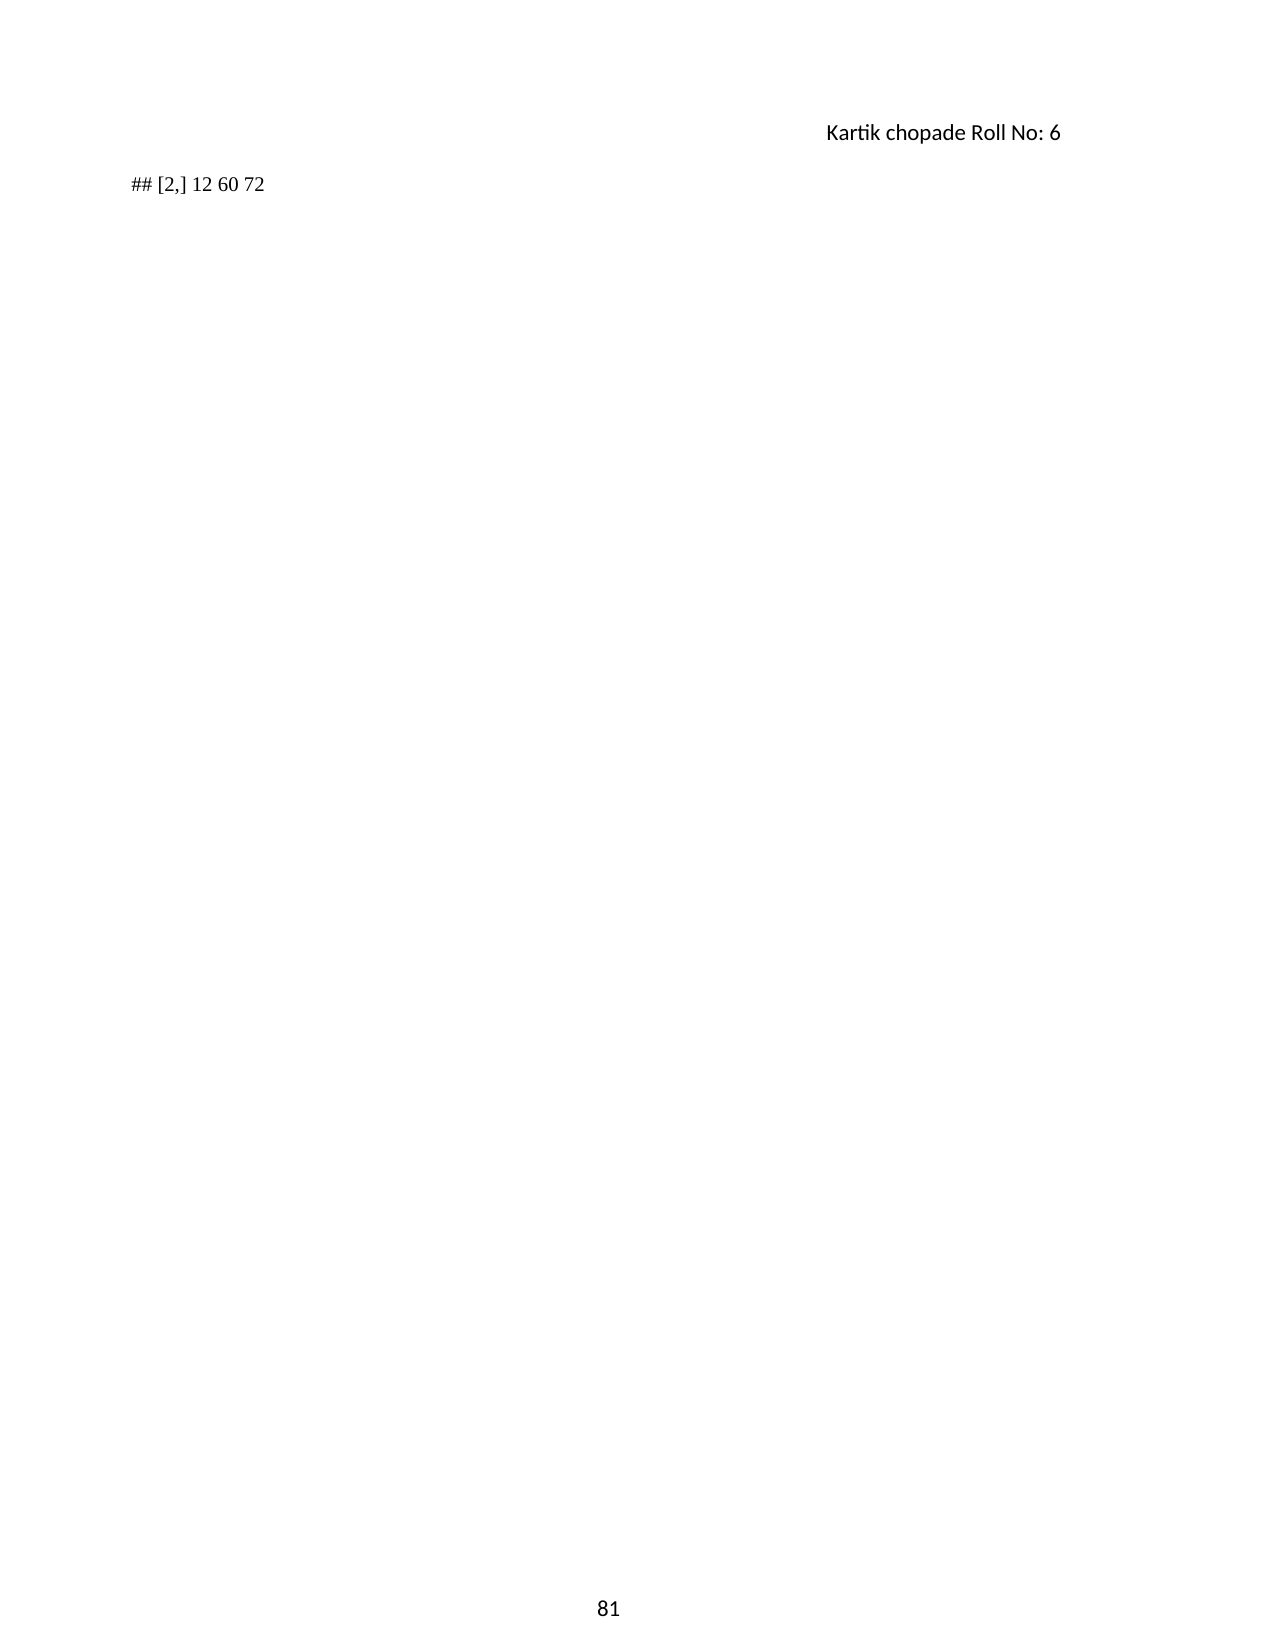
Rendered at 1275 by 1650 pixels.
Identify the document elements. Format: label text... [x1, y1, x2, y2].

text ## [2,] 12 60 72 [131, 172, 1096, 196]
